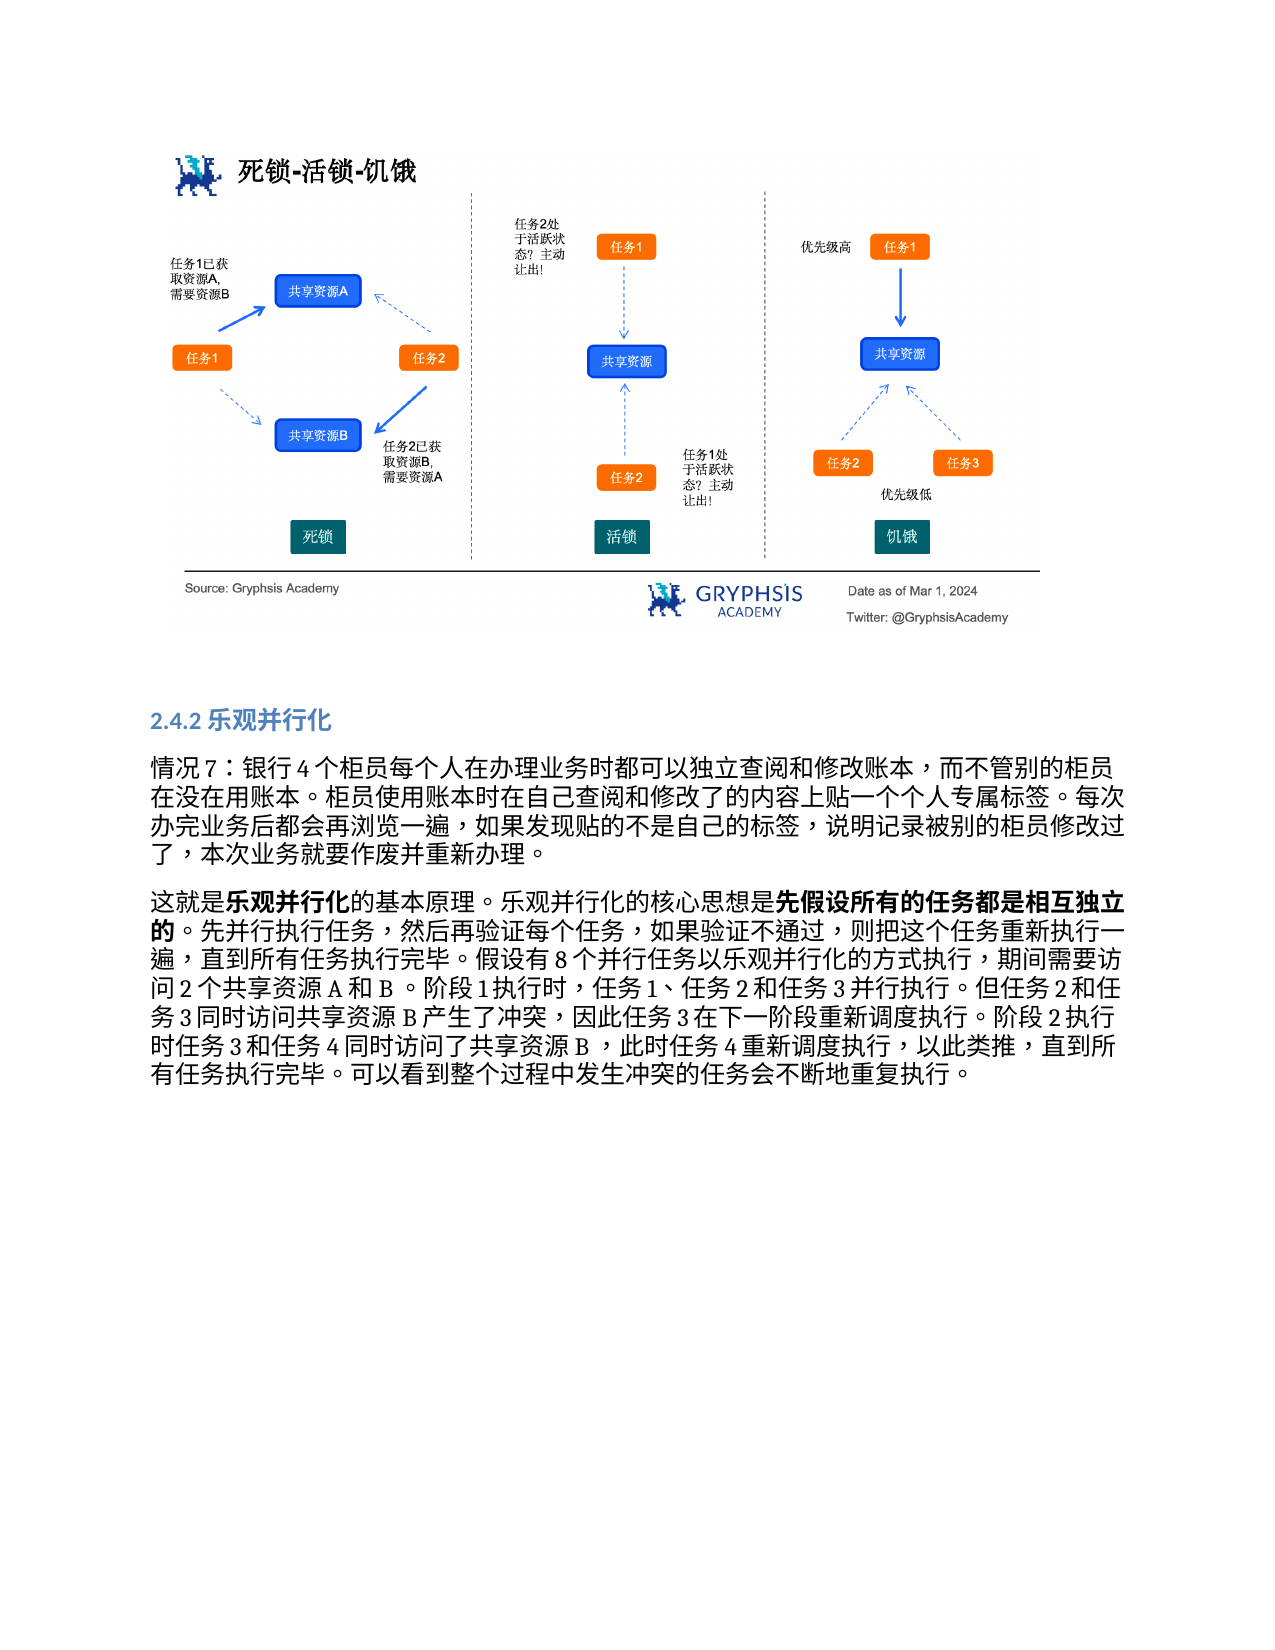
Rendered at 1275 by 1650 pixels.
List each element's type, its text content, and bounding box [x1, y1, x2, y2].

picture [168, 150, 1044, 632]
text 情况7：银行4个柜员每个人在办理业务时都可以独立查阅和修改账本，而不管别的柜员在没在用账本。柜员使用账本时在自己查阅和修改了的内容上贴一个个人专属标签。每次办完业务后都会再浏览一遍，如果发现贴的不是自己的标签，说明记录被别的柜员修改过了，本次业务就要作废并重新办理。 [150, 755, 1125, 870]
subtitle 2.4.2 乐观并行化 [150, 702, 1125, 736]
text 这就是乐观并行化的基本原理。乐观并行化的核心思想是先假设所有的任务都是相互独立的。先并行执行任务，然后再验证每个任务，如果验证不通过，则把这个任务重新执行一遍，直到所有任务执行完毕。假设有8个并行任务以乐观并行化的方式执行，期间需要访问2个共享资源 A 和 B 。阶段1执行时，任务1、任务2和任务3并行执行。但任务2和任务3同时访问共享资源 B 产生了冲突，因此任务3在下一阶段重新调度执行。阶段2执行时任务3和任务4同时访问了共享资源 B ，此时任务4重新调度执行，以此类推，直到所有任务执行完毕。可以看到整个过程中发生冲突的任务会不断地重复执行。 [150, 889, 1125, 1090]
